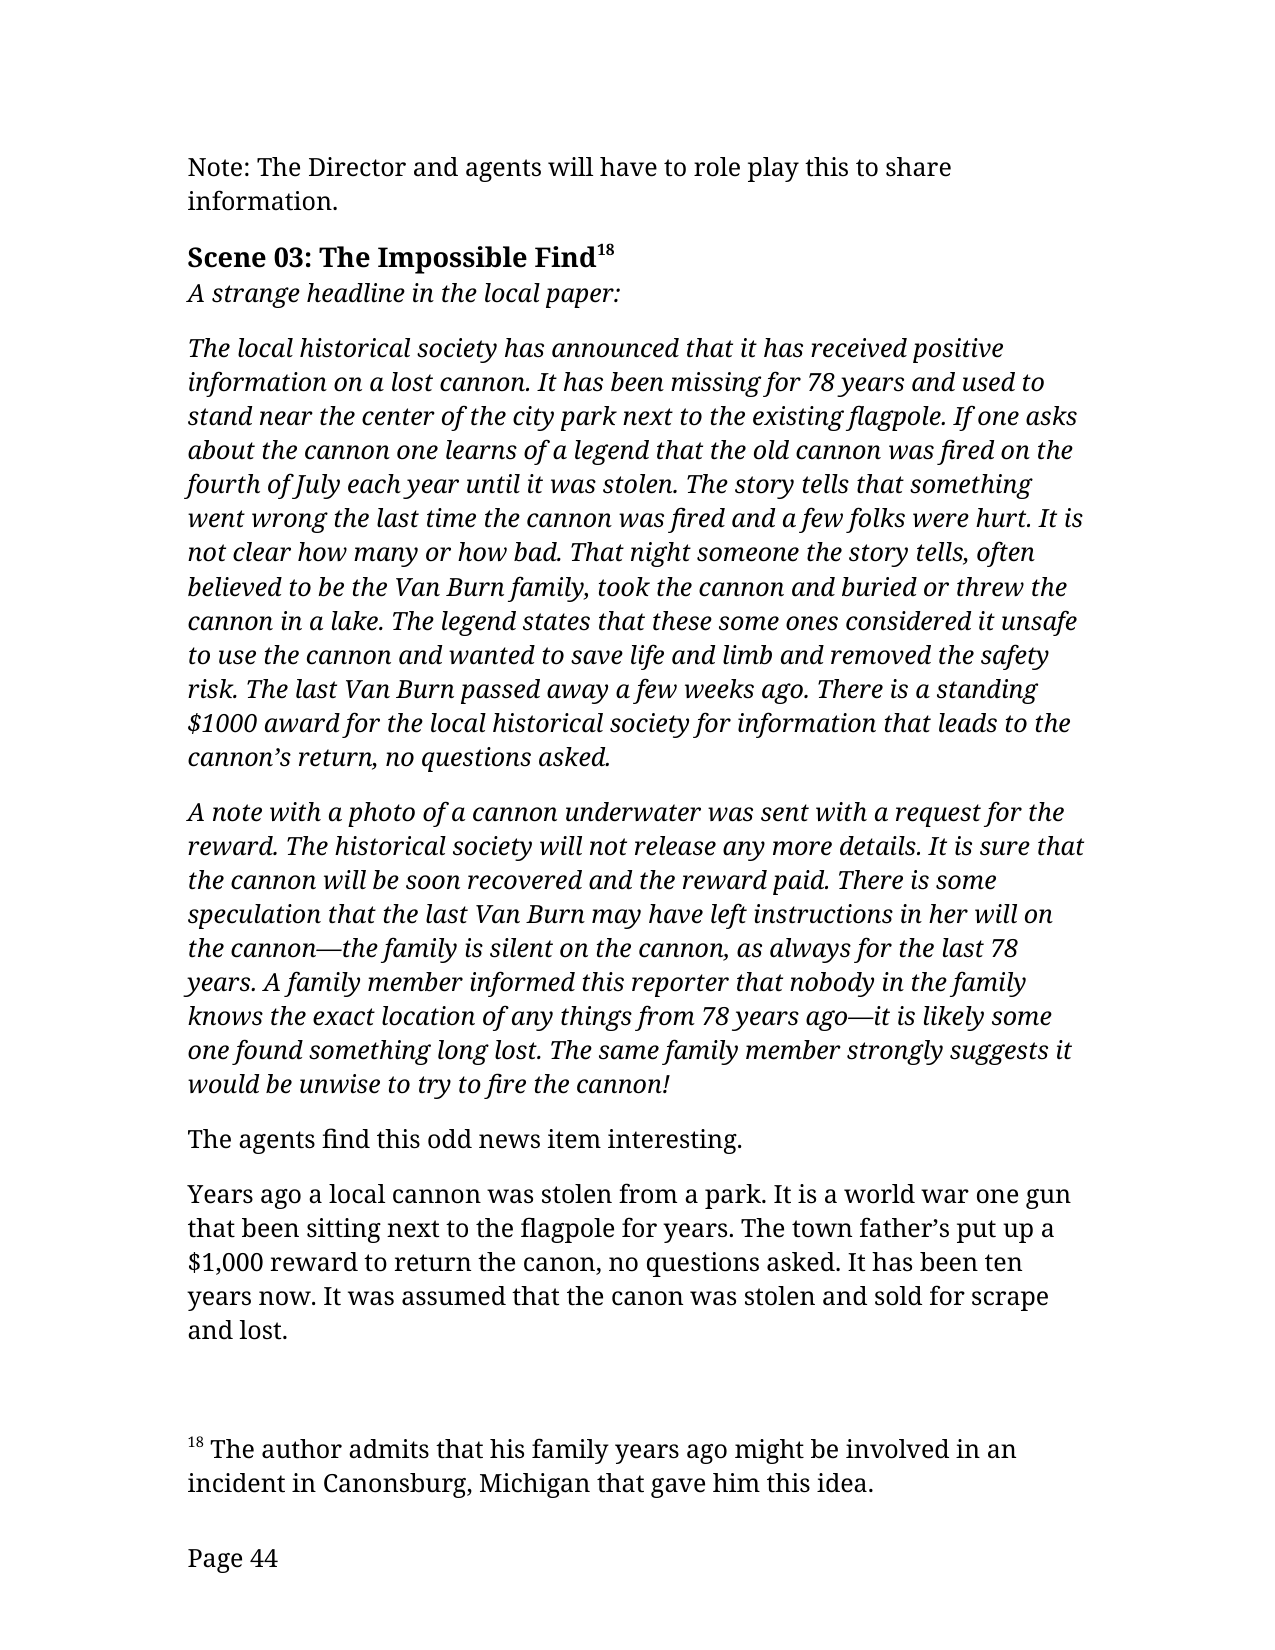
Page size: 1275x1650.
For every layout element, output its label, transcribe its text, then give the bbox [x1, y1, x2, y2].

text A note with a photo of a cannon underwater was sent with a request for the reward. The historical society will not release any more details. It is sure that the cannon will be soon recovered and the reward paid. There is some speculation that the last Van Burn may have left instructions in her will on the cannon—the family is silent on the cannon, as always for the last 78 years. A family member informed this reporter that nobody in the family knows the exact location of any things from 78 years ago—it is likely some one found something long lost. The same family member strongly suggests it would be unwise to try to fire the cannon! [187, 794, 1087, 1101]
subtitle Scene 03: The Impossible Find [187, 239, 1087, 276]
text Years ago a local cannon was stolen from a park. It is a world war one gun that been sitting next to the flagpole for years. The town father’s put up a $1,000 reward to return the canon, no questions asked. It has been ten years now. It was assumed that the canon was stolen and sold for scrape and lost. [187, 1177, 1087, 1347]
text The local historical society has announced that it has received positive information on a lost cannon. It has been missing for 78 years and used to stand near the center of the city park next to the existing flagpole. If one asks about the cannon one learns of a legend that the old cannon was fired on the fourth of July each year until it was stolen. The story tells that something went wrong the last time the cannon was fired and a few folks were hurt. It is not clear how many or how bad. That night someone the story tells, often believed to be the Van Burn family, took the cannon and buried or threw the cannon in a lake. The legend states that these some ones considered it unsafe to use the cannon and wanted to save life and limb and removed the safety risk. The last Van Burn passed away a few weeks ago. There is a standing $1000 award for the local historical society for information that leads to the cannon’s return, no questions asked. [187, 331, 1087, 773]
text Note: The Director and agents will have to role play this to share information. [187, 150, 1087, 218]
text A strange headline in the local paper: [187, 276, 1087, 310]
text The agents find this odd news item interesting. [187, 1122, 1087, 1156]
